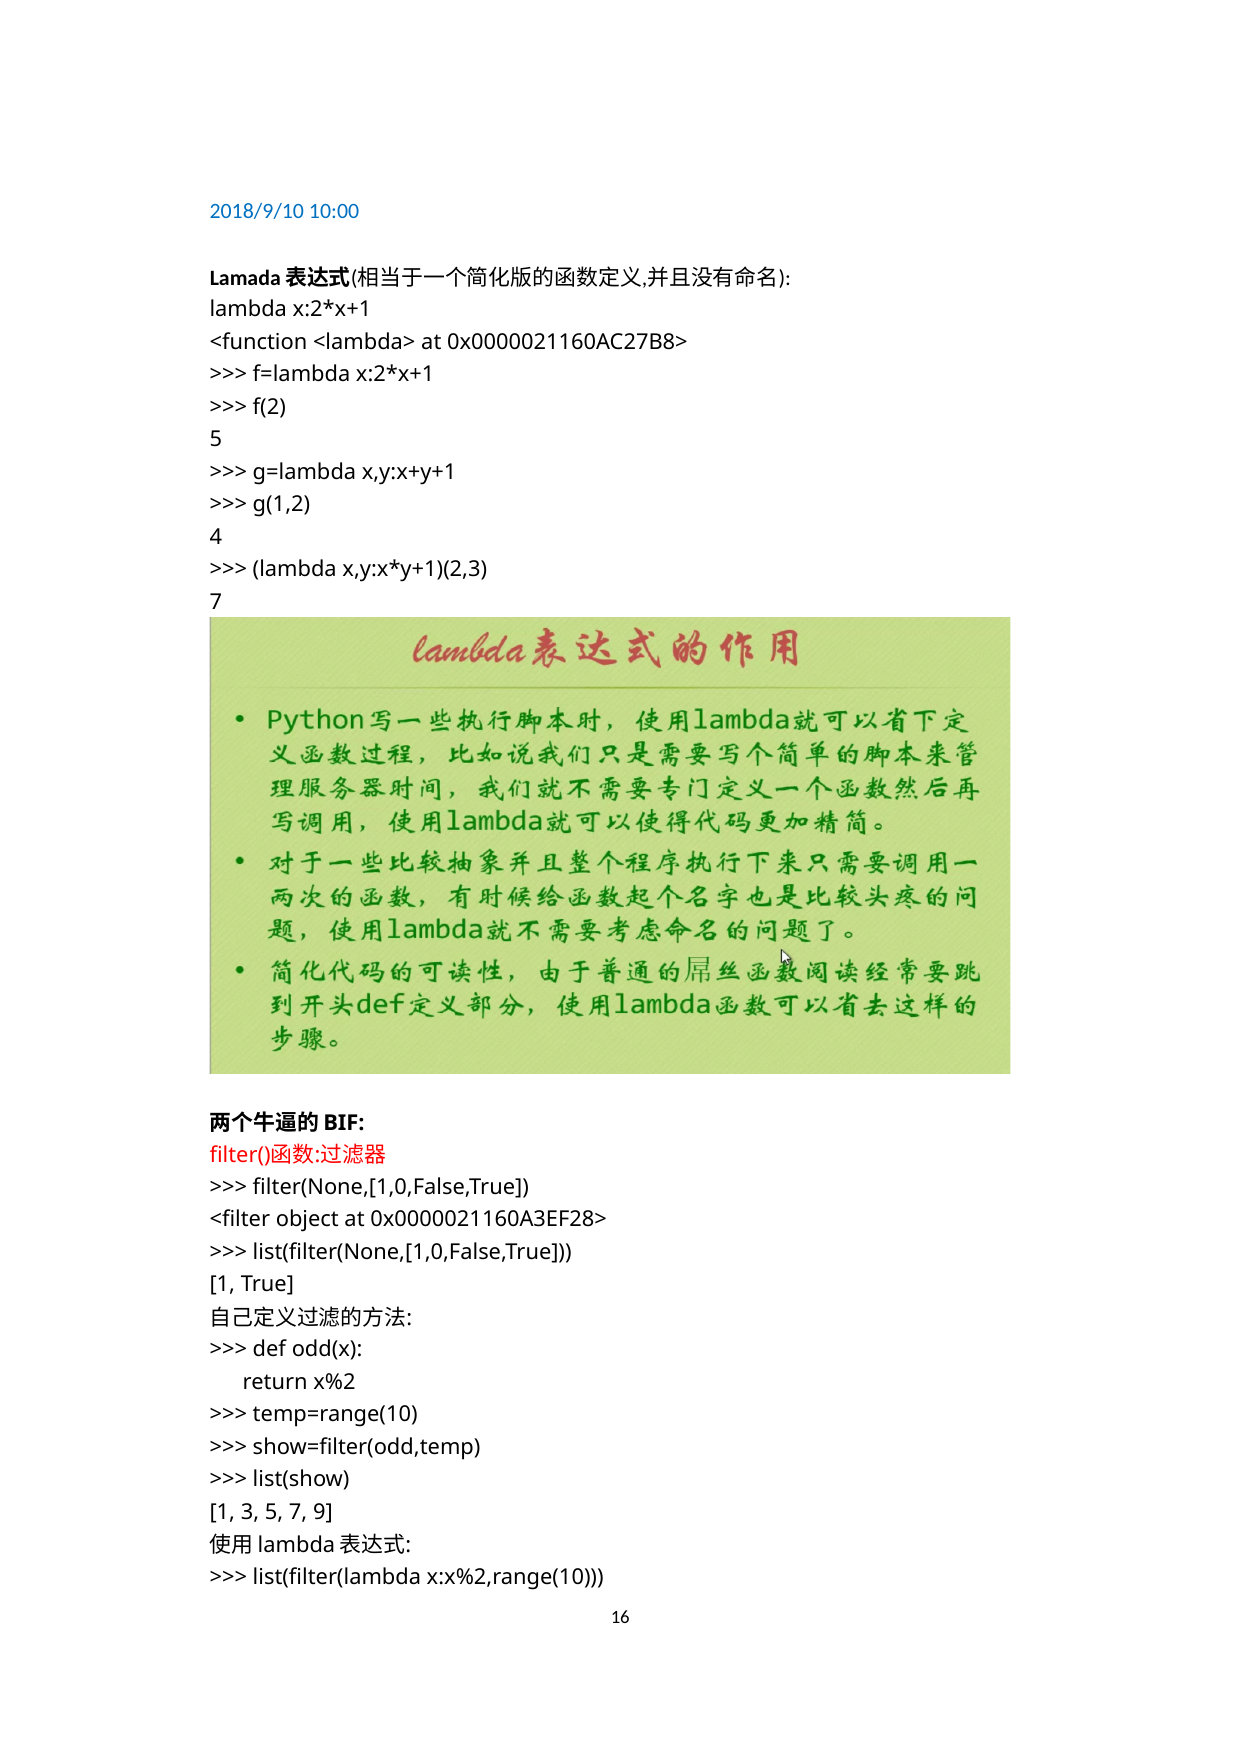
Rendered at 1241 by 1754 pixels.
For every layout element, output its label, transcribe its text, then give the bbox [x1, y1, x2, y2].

text <function <lambda> at 0x0000021160AC27B8> [187, 324, 1053, 357]
text <filter object at 0x0000021160A3EF28> [187, 1202, 1053, 1234]
text 使用lambda表达式: [187, 1527, 1053, 1559]
text >>> (lambda x,y:x*y+1)(2,3) [187, 552, 1053, 584]
text >>> def odd(x): [187, 1332, 1053, 1364]
text 5 [187, 422, 1053, 454]
text >>> temp=range(10) [187, 1397, 1053, 1429]
text 2018/9/10 10:00 [187, 194, 1053, 227]
text return x%2 [187, 1364, 1053, 1397]
text 4 [187, 519, 1053, 552]
text >>> list(show) [187, 1462, 1053, 1494]
text 两个牛逼的BIF: [187, 1104, 1053, 1137]
text [1, 3, 5, 7, 9] [187, 1494, 1053, 1527]
text >>> f(2) [187, 389, 1053, 422]
picture [209, 617, 1011, 1074]
text 自己定义过滤的方法: [187, 1299, 1053, 1332]
text Lamada表达式(相当于一个简化版的函数定义,并且没有命名): [187, 259, 1053, 292]
text >>> list(filter(lambda x:x%2,range(10))) [187, 1559, 1053, 1592]
text filter()函数:过滤器 [187, 1137, 1053, 1169]
text >>> show=filter(odd,temp) [187, 1429, 1053, 1462]
text >>> list(filter(None,[1,0,False,True])) [187, 1234, 1053, 1267]
text lambda x:2*x+1 [187, 292, 1053, 324]
text >>> g(1,2) [187, 487, 1053, 519]
text >>> f=lambda x:2*x+1 [187, 357, 1053, 389]
text [1, True] [187, 1267, 1053, 1299]
text >>> g=lambda x,y:x+y+1 [187, 454, 1053, 487]
text >>> filter(None,[1,0,False,True]) [187, 1169, 1053, 1202]
text 7 [187, 584, 1053, 617]
